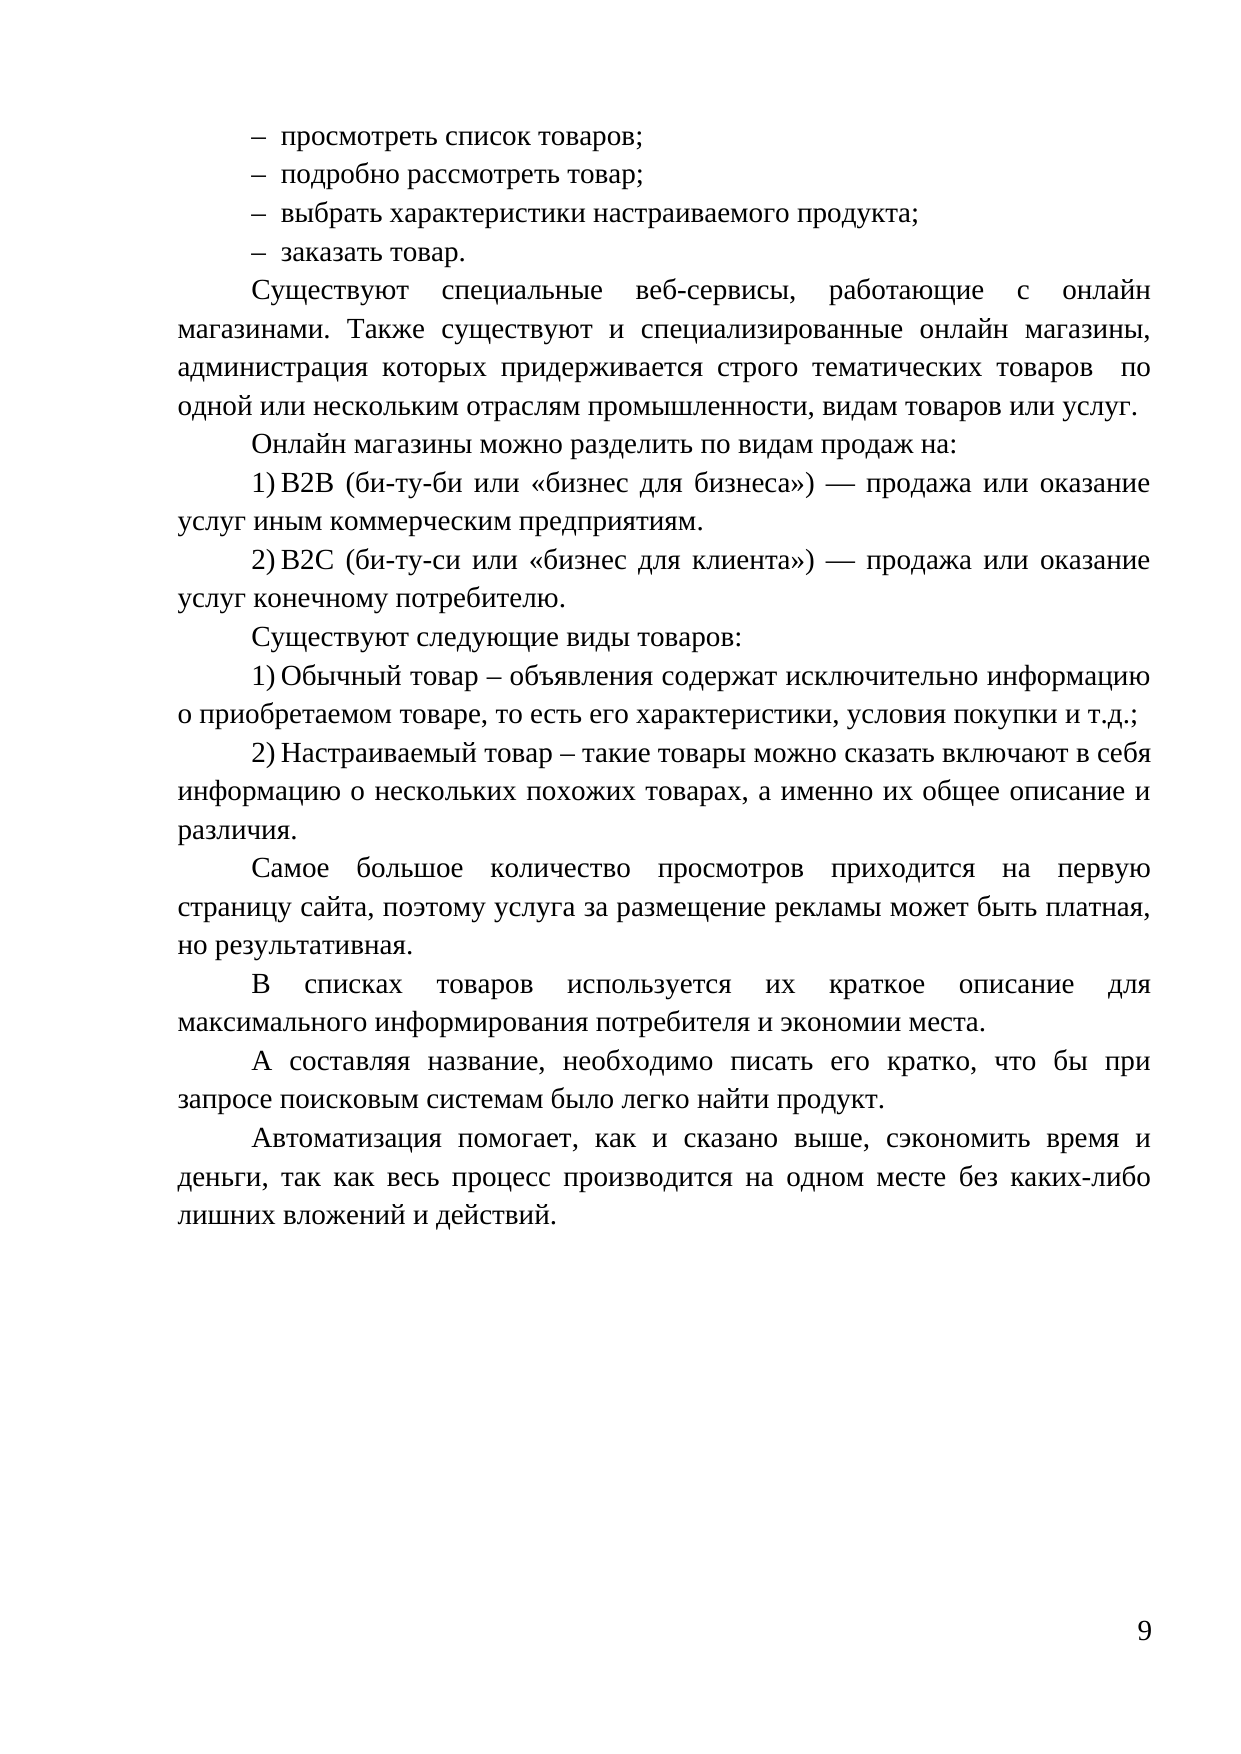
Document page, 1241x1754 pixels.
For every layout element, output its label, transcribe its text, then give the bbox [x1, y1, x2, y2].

list подробно рассмотреть товар; [251, 157, 1152, 190]
text Самое большое количество просмотров приходится на первую страницу сайта, поэтому услуга за размещение рекламы может быть платная, но результативная. [177, 850, 1152, 961]
text В списках товаров используется их краткое описание для максимального информирования потребителя и экономии места. [177, 966, 1152, 1038]
list B2C (би-ту-си или «бизнес для клиента») — продажа или оказание услуг конечному потребителю. [177, 542, 1152, 614]
text Существуют следующие виды товаров: [251, 619, 1152, 653]
text Онлайн магазины можно разделить по видам продаж на: [177, 426, 1152, 460]
list B2B (би-ту-би или «бизнес для бизнеса») — продажа или оказание услуг иным коммерческим предприятиям. [177, 465, 1152, 537]
list Настраиваемый товар – такие товары можно сказать включают в себя информацию о нескольких похожих товарах, а именно их общее описание и различия. [177, 735, 1152, 845]
text Автоматизация помогает, как и сказано выше, сэкономить время и деньги, так как весь процесс производится на одном месте без каких-либо лишних вложений и действий. [177, 1120, 1152, 1231]
list выбрать характеристики настраиваемого продукта; [251, 195, 1152, 229]
text А составляя название, необходимо писать его кратко, что бы при запросе поисковым системам было легко найти продукт. [177, 1043, 1152, 1115]
text Существуют специальные веб-сервисы, работающие с онлайн магазинами. Также существуют и специализированные онлайн магазины, администрация которых придерживается строго тематических товаров по одной или нескольким отраслям промышленности, видам товаров или услуг. [177, 272, 1152, 421]
list просмотреть список товаров; [251, 118, 1152, 152]
list Обычный товар – объявления содержат исключительно информацию о приобретаемом товаре, то есть его характеристики, условия покупки и т.д.; [177, 658, 1152, 730]
list заказать товар. [251, 234, 1152, 267]
